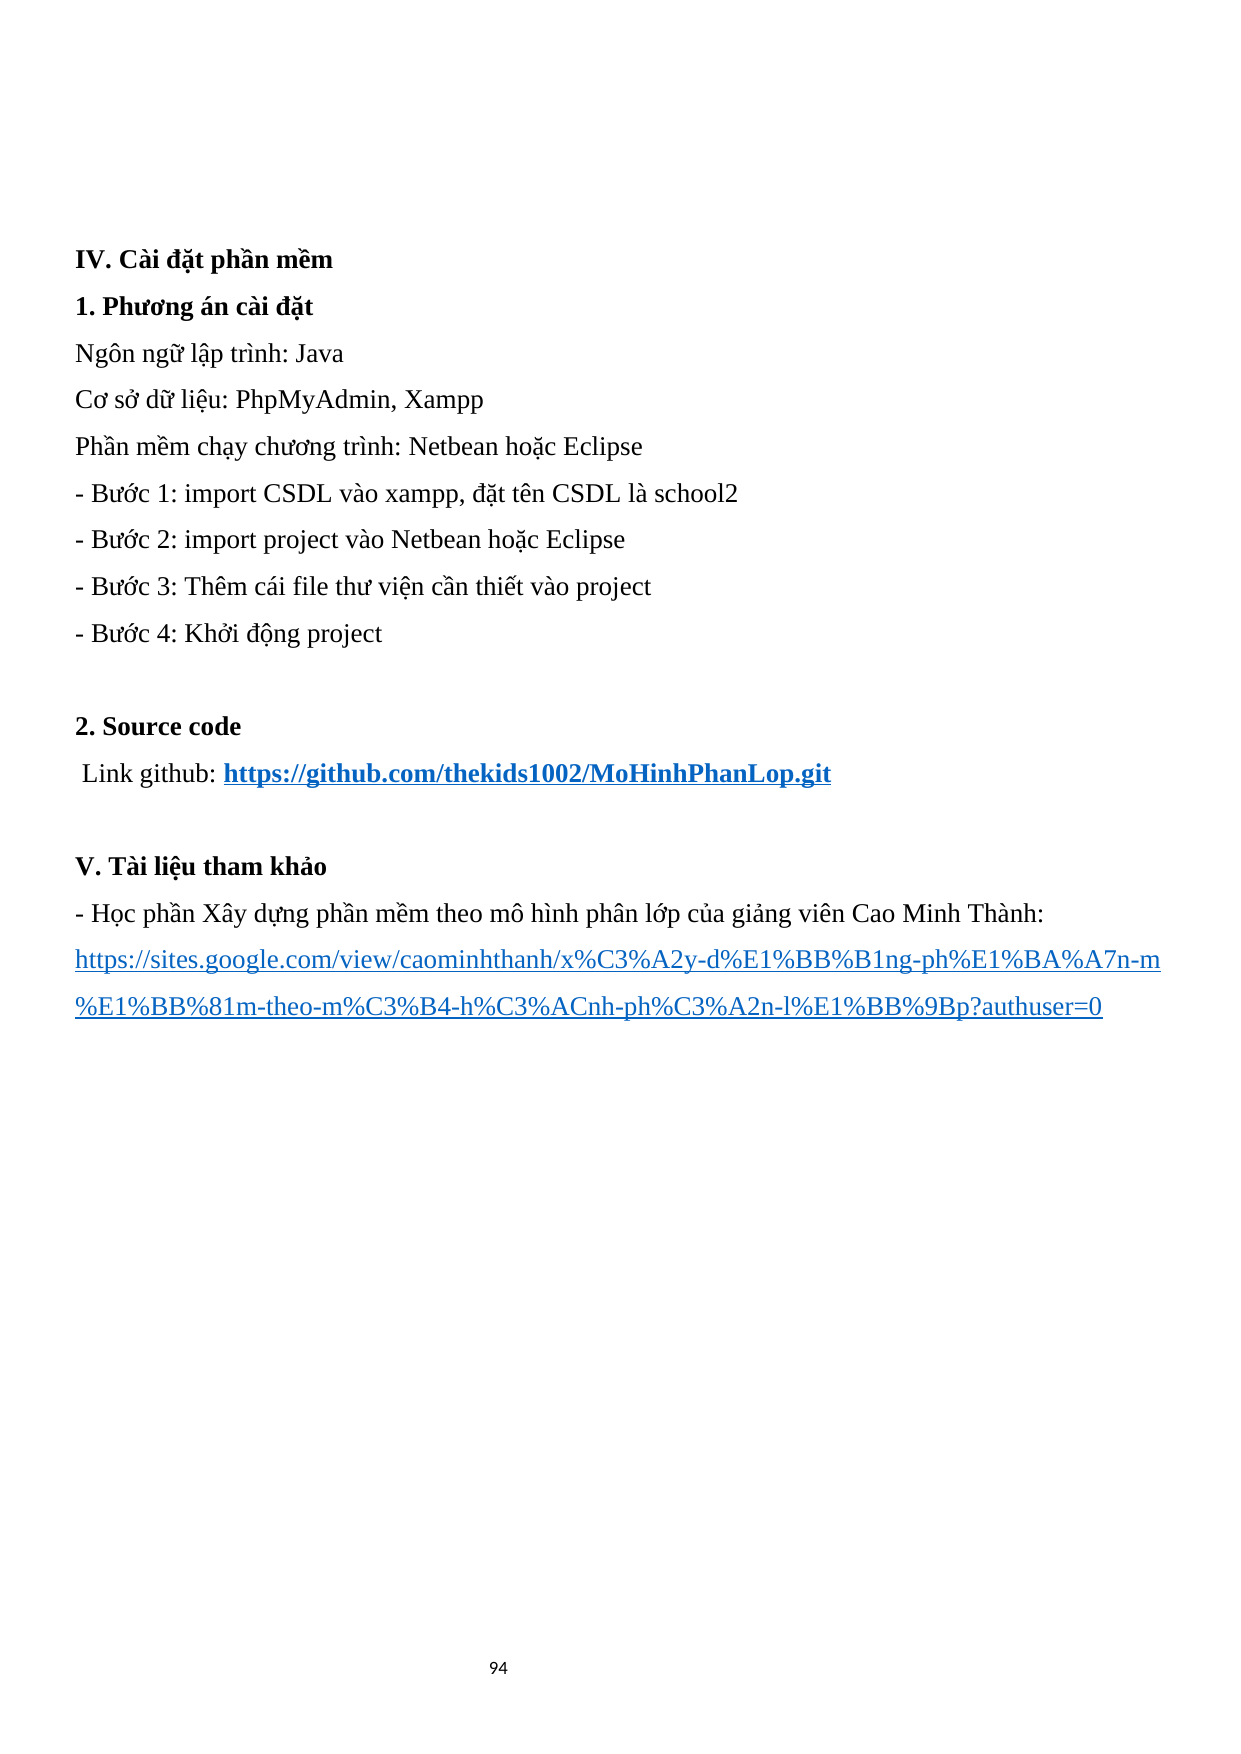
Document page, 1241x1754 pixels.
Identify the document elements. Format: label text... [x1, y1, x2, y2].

text Link github: https://github.com/thekids1002/MoHinhPhanLop.git [75, 757, 1203, 788]
list Cài đặt phần mềm [75, 243, 1203, 274]
text https://sites.google.com/view/caominhthanh/x%C3%A2y-d%E1%BB%B1ng-ph%E1%BA%A7n-m%E1%BB%81m-theo-m%C3%B4-h%C3%ACnh-ph%C3%A2n-l%E1%BB%9Bp?authuser=0 [75, 943, 1203, 1021]
text - Bước 3: Thêm cái file thư viện cần thiết vào project [75, 570, 1203, 601]
text Cơ sở dữ liệu: PhpMyAdmin, Xampp [75, 383, 1203, 414]
text - Bước 2: import project vào Netbean hoặc Eclipse [75, 523, 1203, 554]
text - Bước 4: Khởi động project [75, 617, 1203, 648]
text - Bước 1: import CSDL vào xampp, đặt tên CSDL là school2 [75, 477, 1203, 508]
list Source code [75, 710, 1203, 741]
text Phần mềm chạy chương trình: Netbean hoặc Eclipse [75, 430, 1203, 461]
text Ngôn ngữ lập trình: Java [75, 337, 1203, 368]
text - Học phần Xây dựng phần mềm theo mô hình phân lớp của giảng viên Cao Minh Thành: [75, 897, 1203, 928]
list Tài liệu tham khảo [75, 850, 1203, 881]
list Phương án cài đặt [75, 290, 1203, 321]
